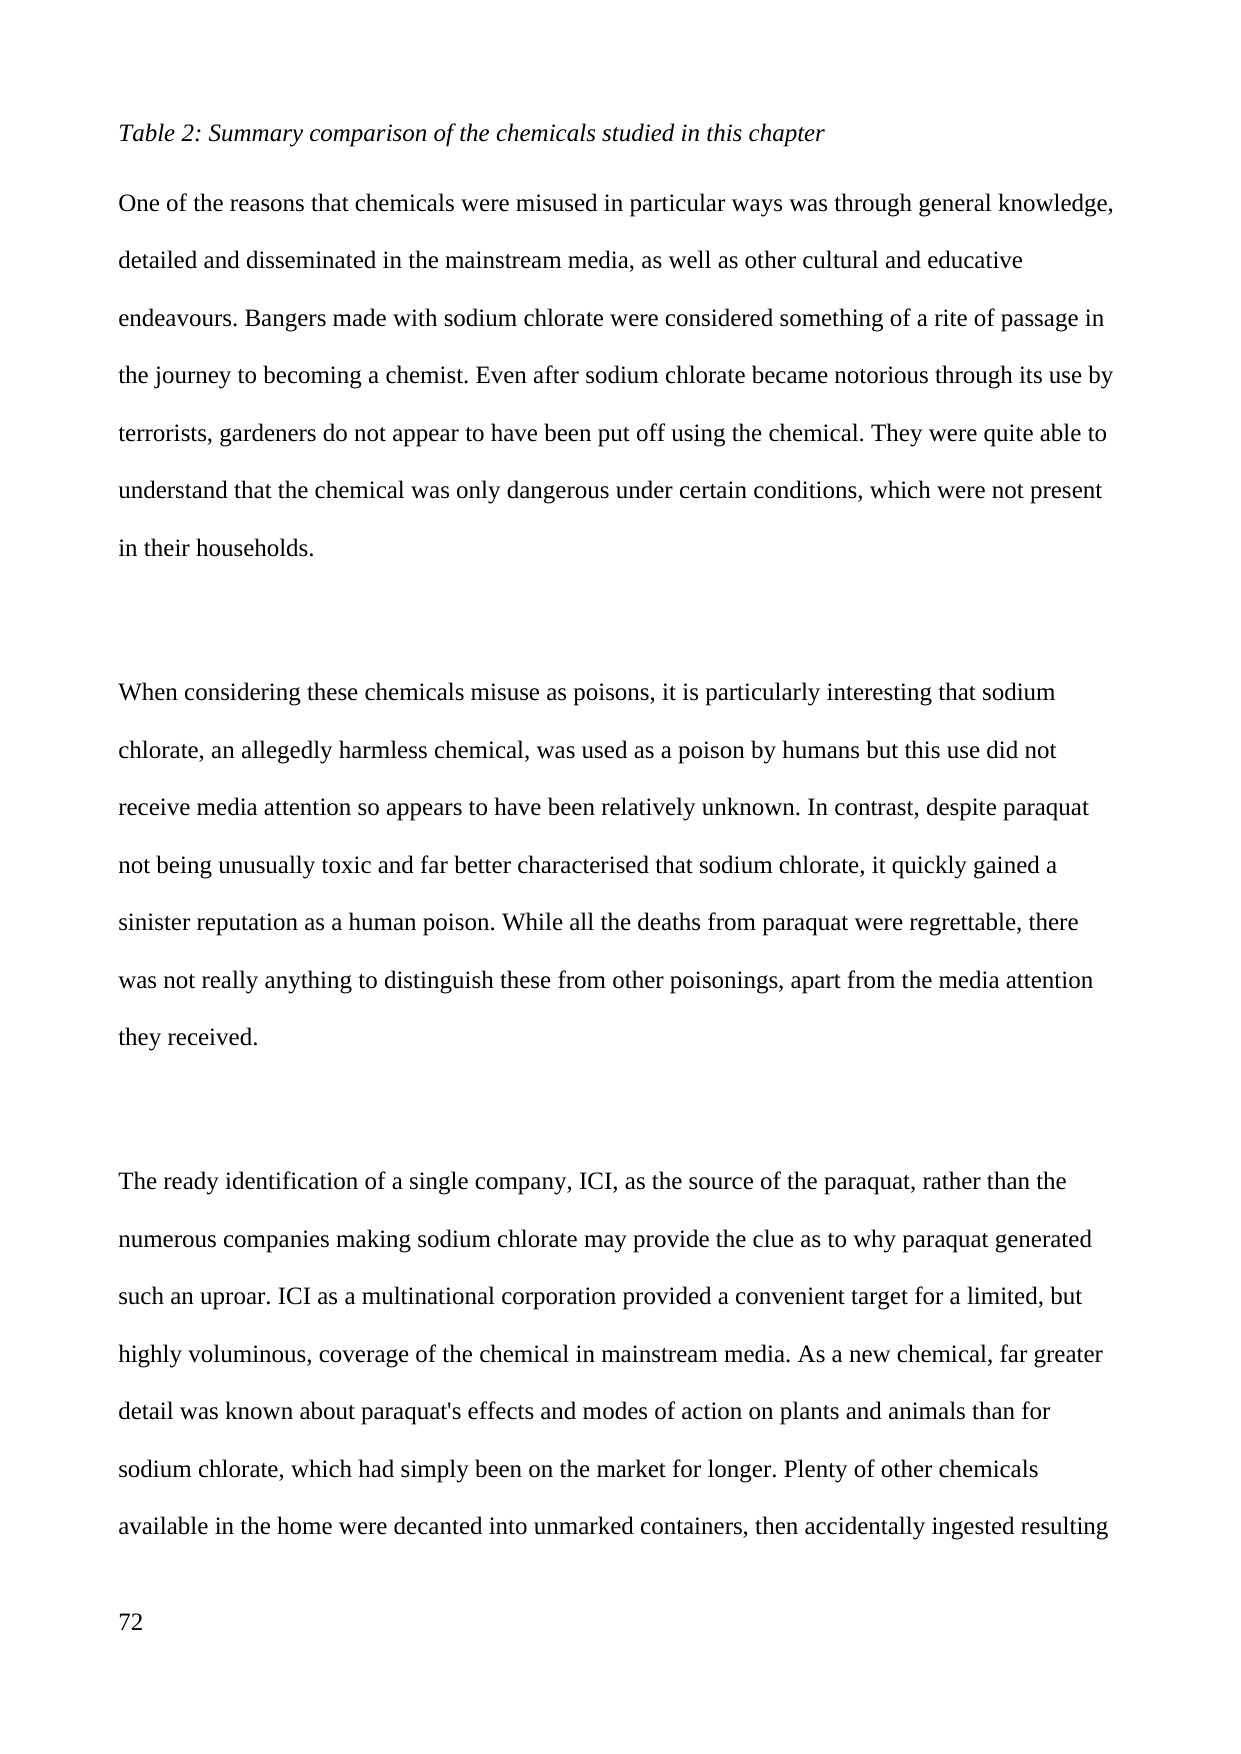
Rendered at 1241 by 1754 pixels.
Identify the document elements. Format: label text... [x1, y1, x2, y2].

text When considering these chemicals misuse as poisons, it is particularly interesting that sodium chlorate, an allegedly harmless chemical, was used as a poison by humans but this use did not receive media attention so appears to have been relatively unknown. In contrast, despite paraquat not being unusually toxic and far better characterised that sodium chlorate, it quickly gained a sinister reputation as a human poison. While all the deaths from paraquat were regrettable, there was not really anything to distinguish these from other poisonings, apart from the media attention they received. [118, 677, 1122, 1051]
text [118, 1166, 1122, 1540]
text Table 2: Summary comparison of the chemicals studied in this chapter [118, 118, 1122, 147]
text One of the reasons that chemicals were misused in particular ways was through general knowledge, detailed and disseminated in the mainstream media, as well as other cultural and educative endeavours. Bangers made with sodium chlorate were considered something of a rite of passage in the journey to becoming a chemist. Even after sodium chlorate became notorious through its use by terrorists, gardeners do not appear to have been put off using the chemical. They were quite able to understand that the chemical was only dangerous under certain conditions, which were not present in their households. [118, 188, 1122, 562]
